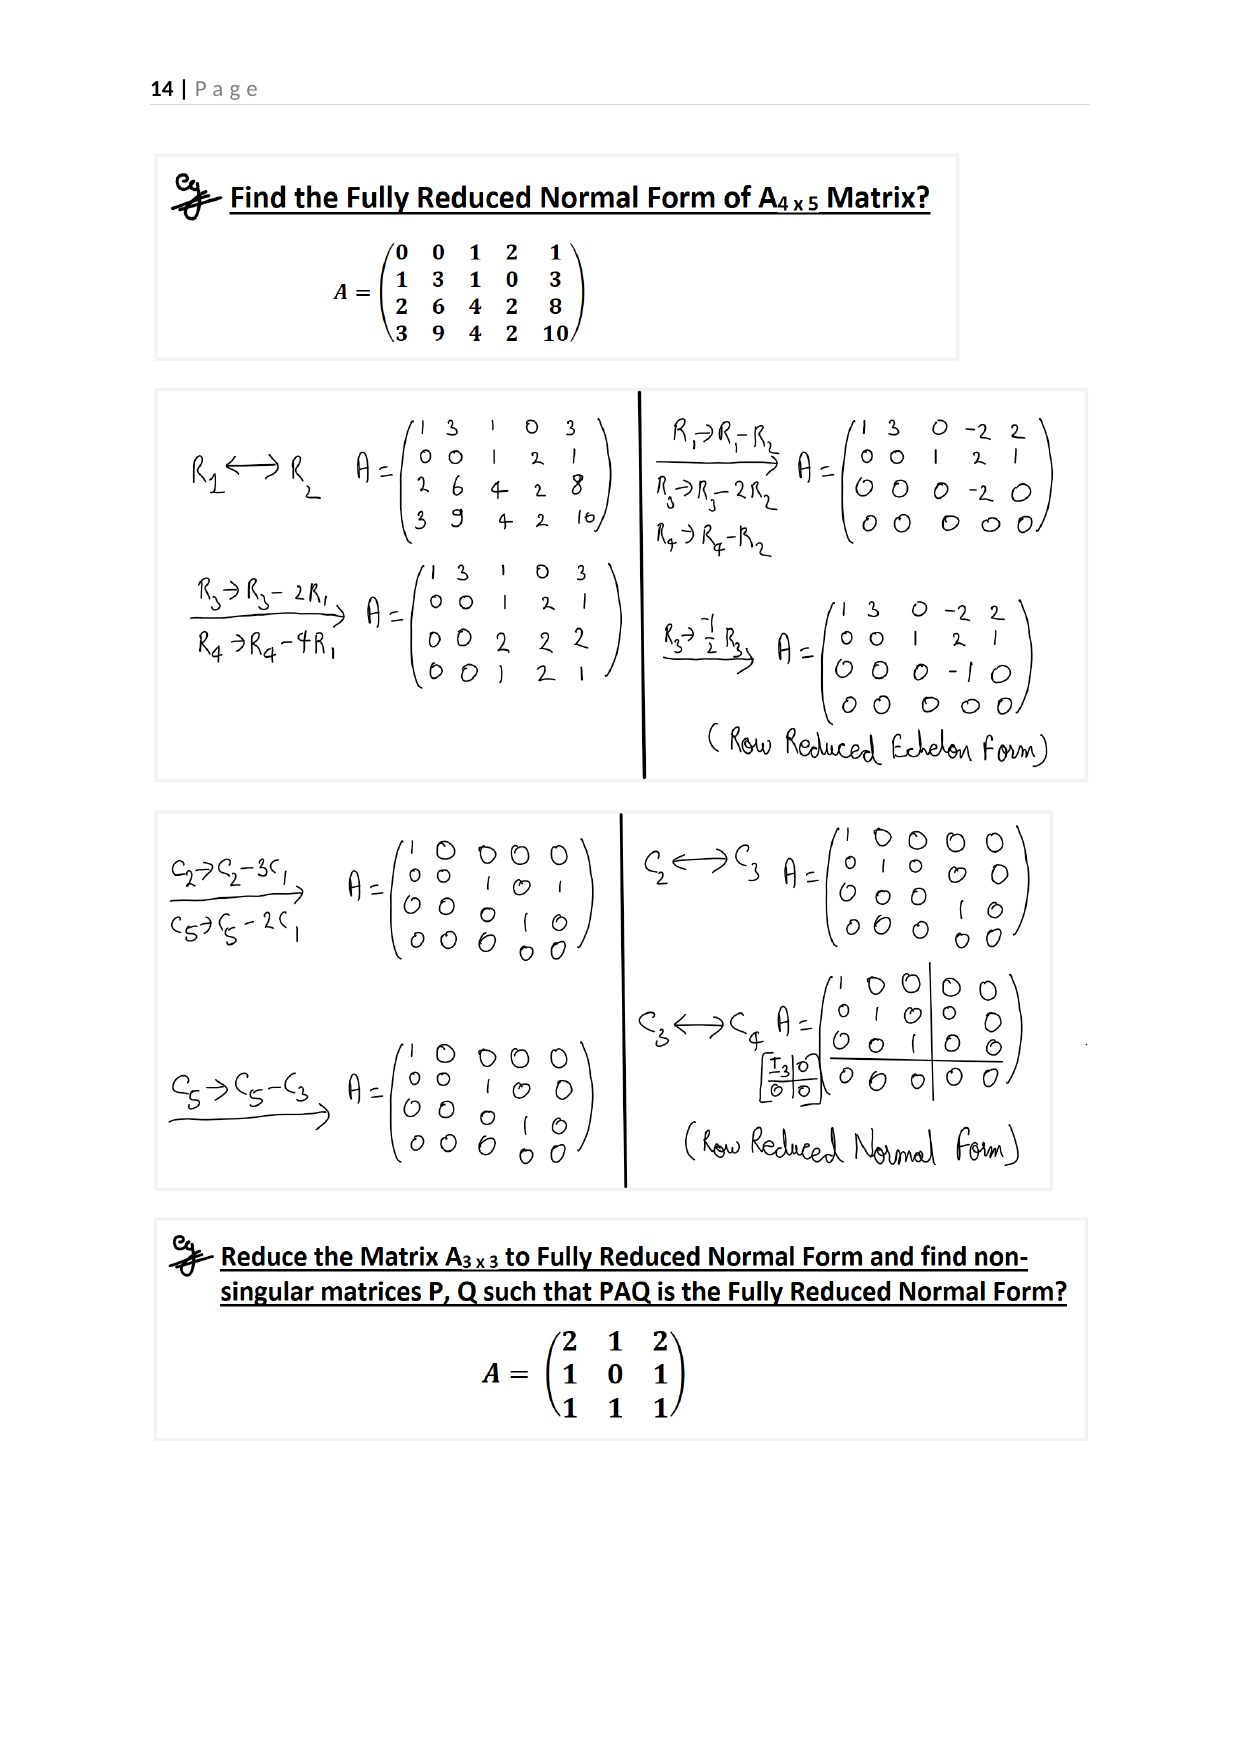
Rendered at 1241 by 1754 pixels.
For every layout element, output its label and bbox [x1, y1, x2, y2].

picture [150, 805, 1091, 1196]
picture [150, 1214, 1091, 1444]
picture [150, 382, 1091, 787]
picture [150, 150, 962, 364]
